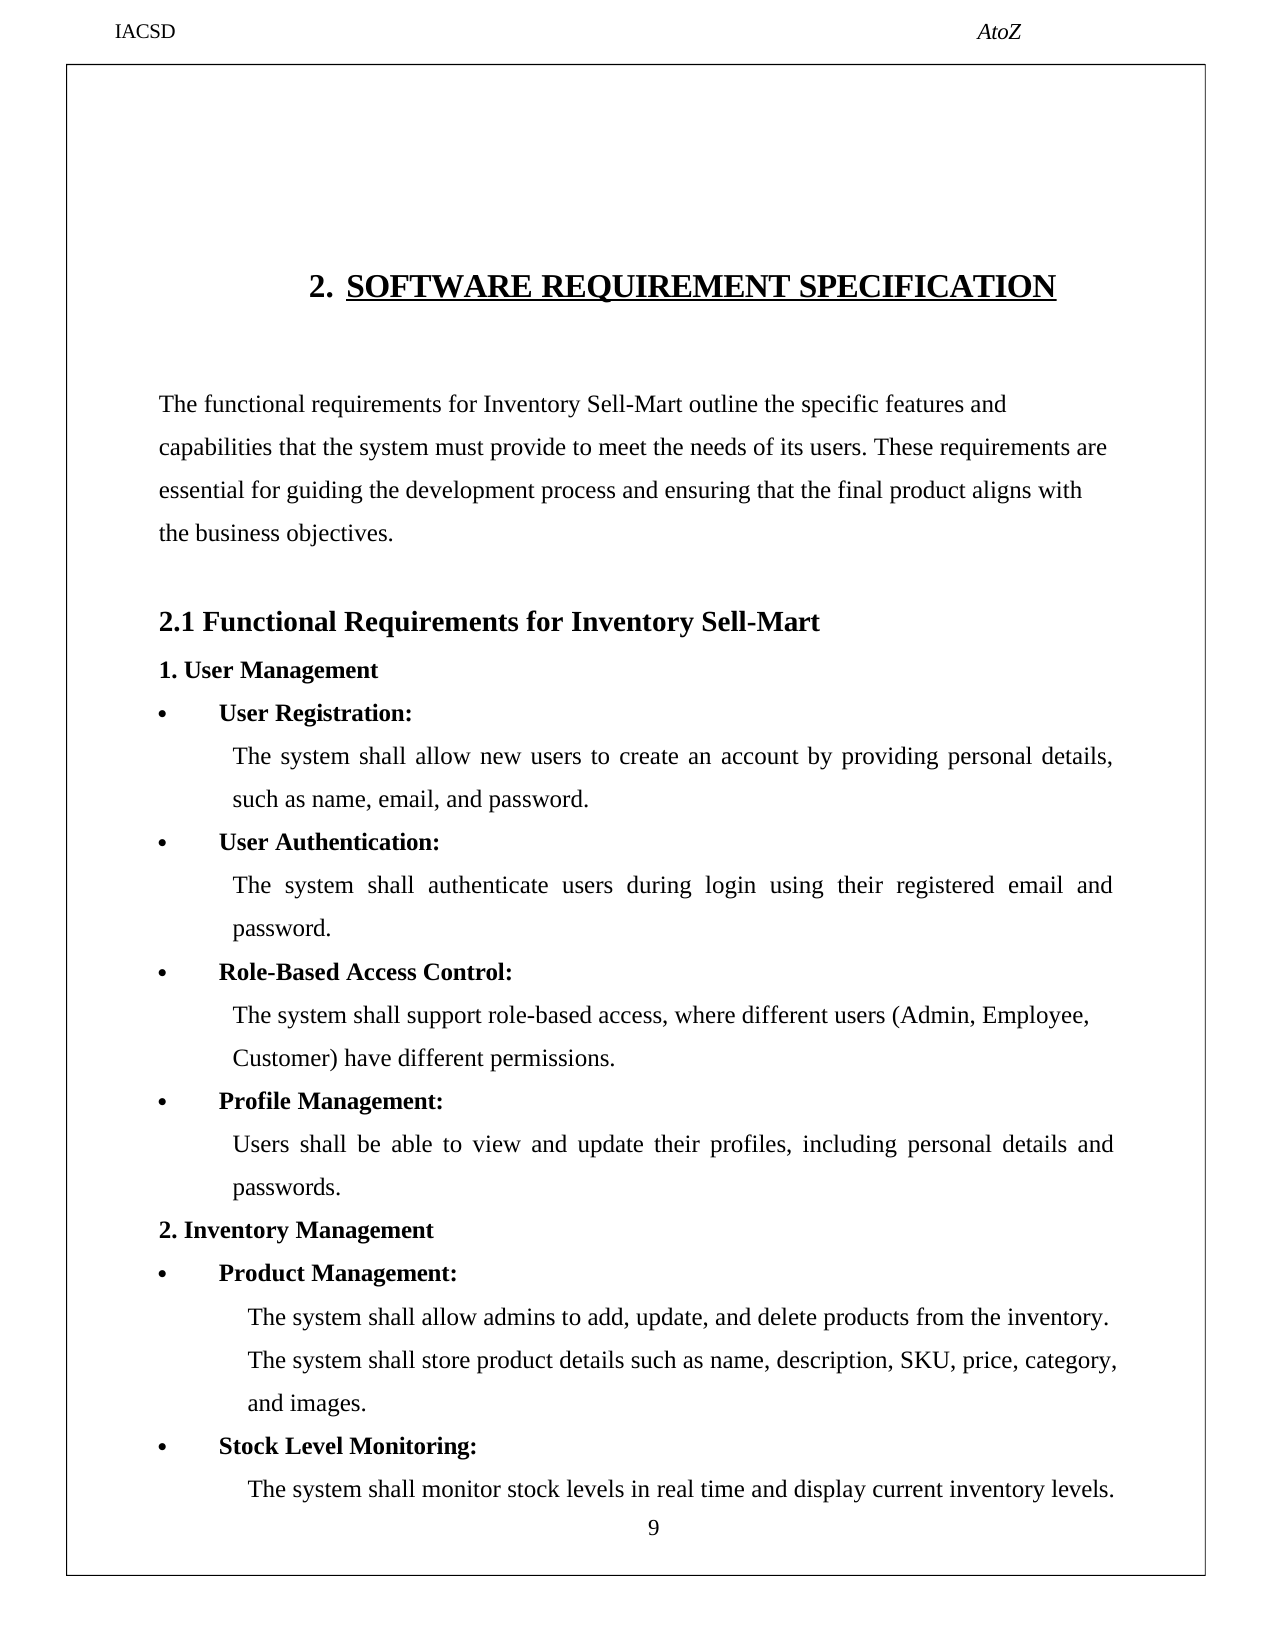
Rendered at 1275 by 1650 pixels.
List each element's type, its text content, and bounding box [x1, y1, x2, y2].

subtitle User Authentication: [158, 827, 1162, 856]
text The system shall authenticate users during login using their registered email and password. [232, 870, 1162, 942]
text The system shall support role-based access, where different users (Admin, Employee, Customer) have different permissions. [232, 1000, 1162, 1072]
list Product Management: [158, 1258, 1162, 1287]
subtitle SOFTWARE REQUIREMENT SPECIFICATION [309, 266, 1162, 304]
subtitle Inventory Management [158, 1216, 1162, 1244]
text The system shall allow new users to create an account by providing personal details, such as name, email, and password. [232, 741, 1118, 813]
text The system shall monitor stock levels in real time and display current inventory levels. [247, 1474, 1162, 1503]
list User Registration: [158, 698, 1162, 727]
text The functional requirements for Inventory Sell-Mart outline the specific features and capabilities that the system must provide to meet the needs of its users. These requirements are essential for guiding the development process and ensuring that the final product aligns with the business objectives. [158, 389, 1111, 547]
subtitle Functional Requirements for Inventory Sell-Mart [158, 604, 1162, 638]
subtitle Profile Management: [158, 1086, 1162, 1115]
text The system shall allow admins to add, update, and delete products from the inventory. The system shall store product details such as name, description, SKU, price, category, and images. [247, 1302, 1142, 1417]
subtitle User Management [158, 655, 1162, 684]
subtitle Role-Based Access Control: [158, 957, 1162, 985]
text Users shall be able to view and update their profiles, including personal details and passwords. [232, 1129, 1162, 1201]
subtitle Stock Level Monitoring: [158, 1431, 1162, 1460]
